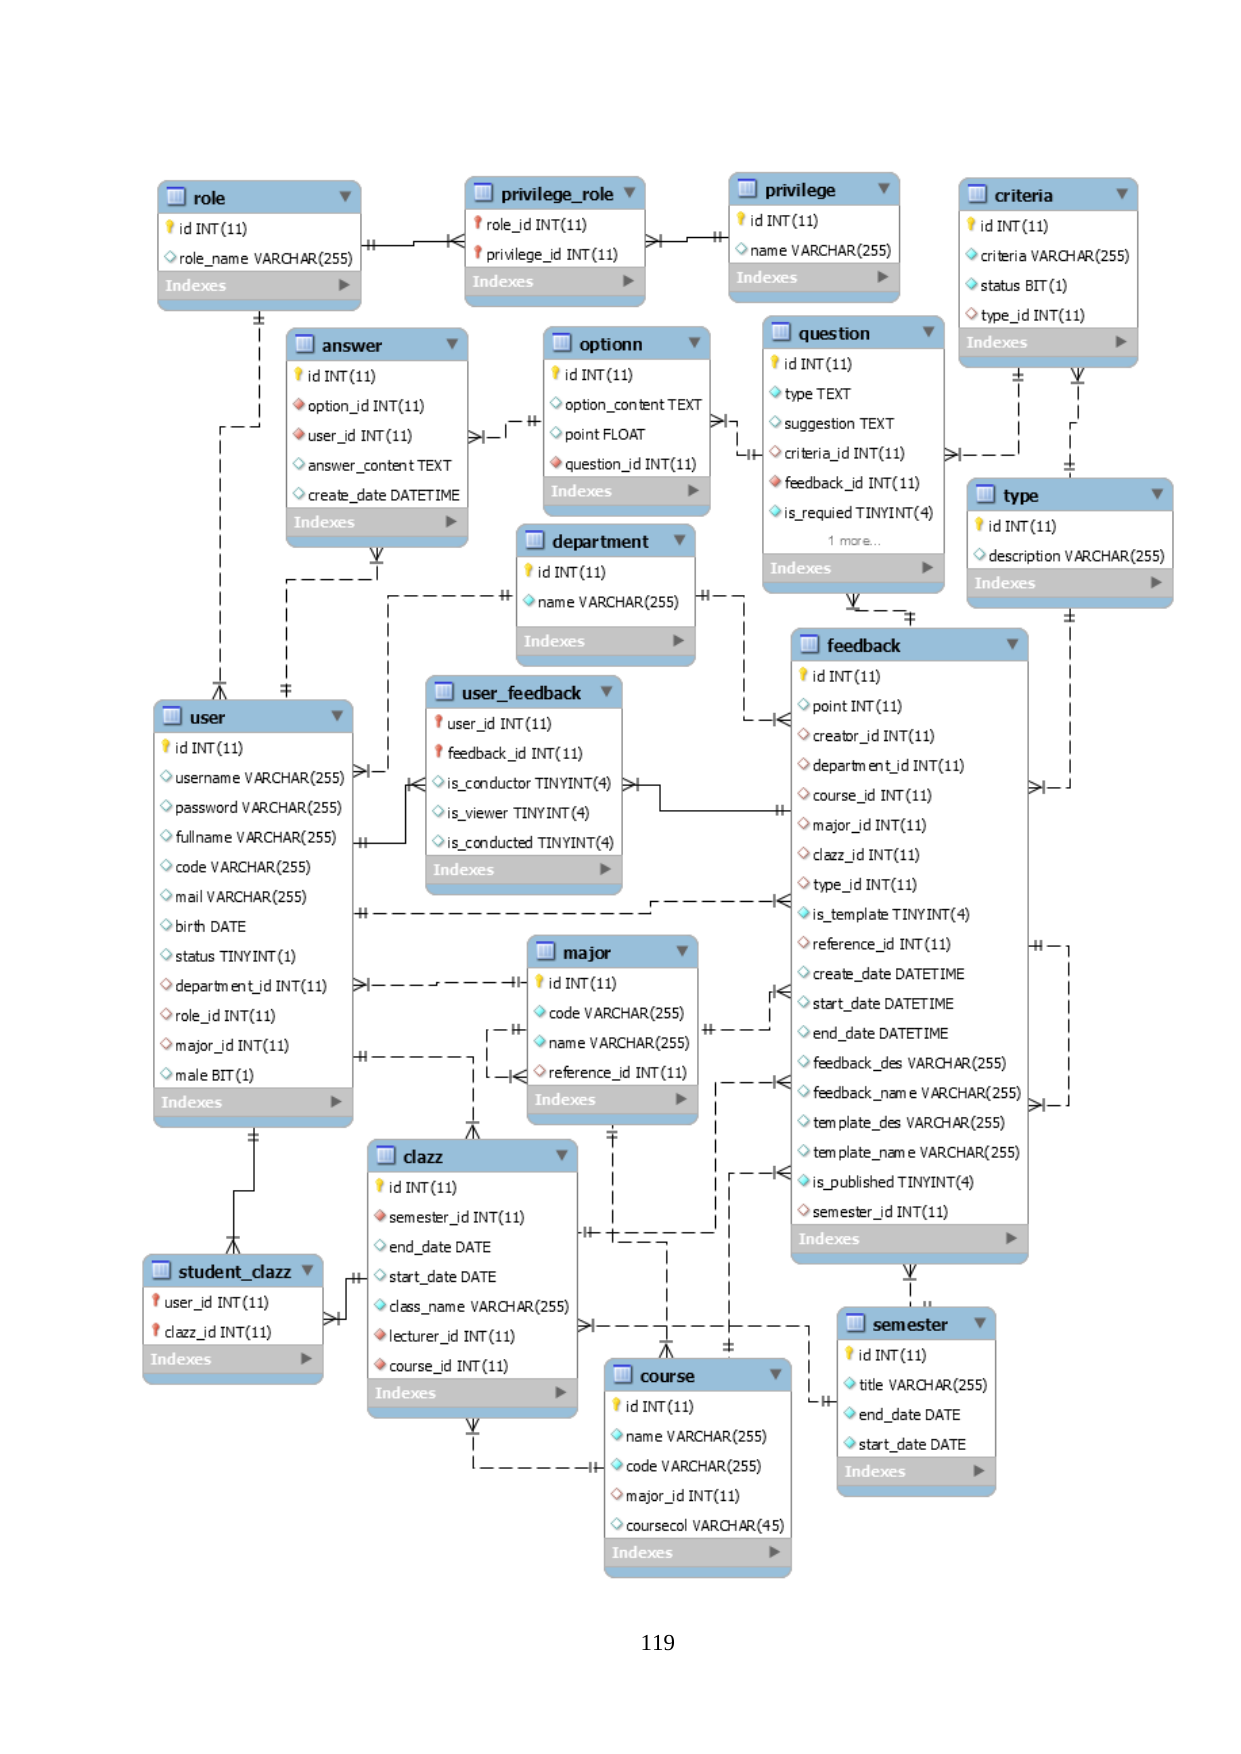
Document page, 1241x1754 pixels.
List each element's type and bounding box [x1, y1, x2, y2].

picture [129, 164, 1186, 1596]
